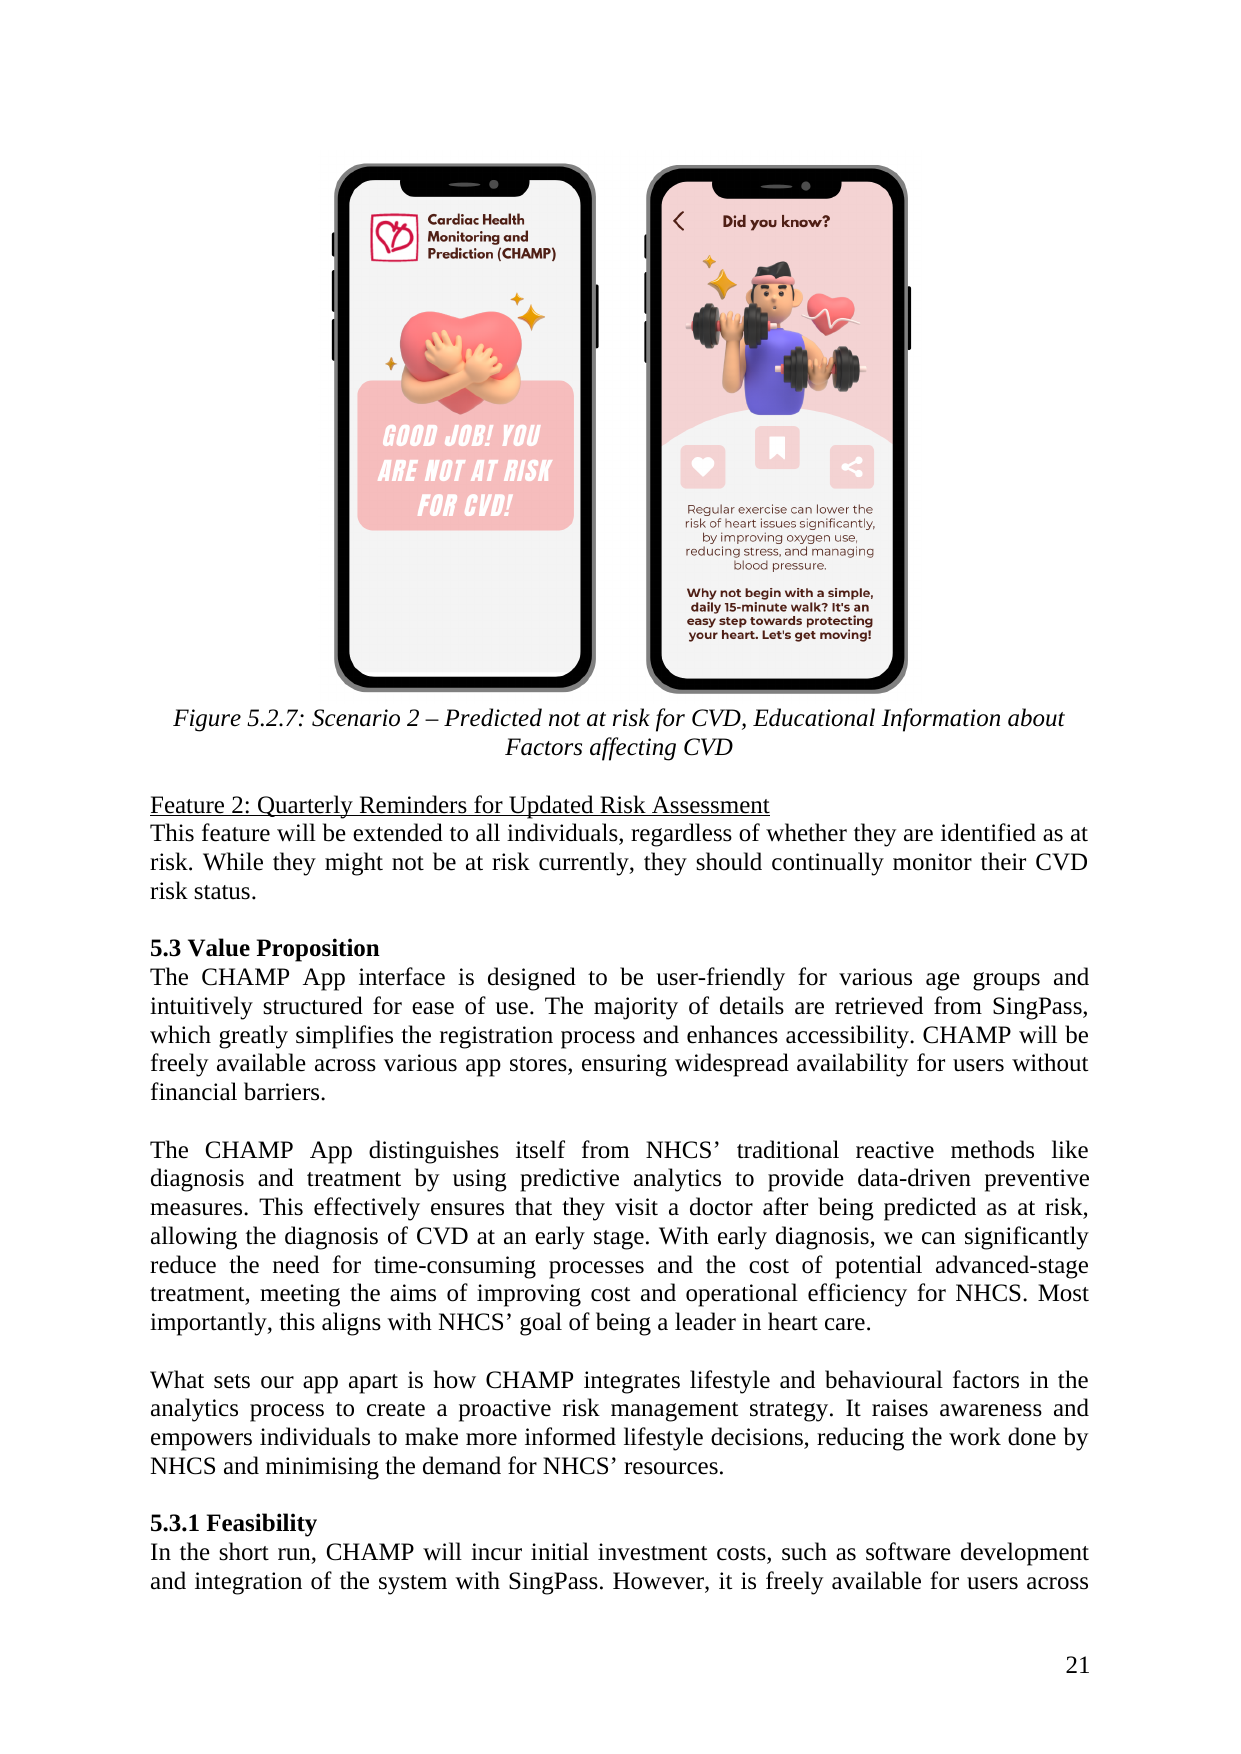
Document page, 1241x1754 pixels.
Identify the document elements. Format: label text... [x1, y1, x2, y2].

text Feature 2: Quarterly Reminders for Updated Risk Assessment [150, 790, 1090, 818]
text This feature will be extended to all individuals, regardless of whether they are identified as at risk. While they might not be at risk currently, they should continually monitor their CVD risk status. [150, 818, 1090, 905]
text The CHAMP App interface is designed to be user-friendly for various age groups and intuitively structured for ease of use. The majority of details are retrieved from SingPass, which greatly simplifies the registration process and enhances accessibility. CHAMP will be freely available across various app stores, ensuring widespread availability for users without financial barriers. [150, 962, 1090, 1106]
text What sets our app apart is how CHAMP integrates lifestyle and behavioural factors in the analytics process to create a proactive risk management strategy. It raises awareness and empowers individuals to make more informed lifestyle decisions, reducing the work done by NHCS and minimising the demand for NHCS’ resources. [150, 1365, 1090, 1480]
text Figure 5.2.7: Scenario 2 – Predicted not at risk for CVD, Educational Information about Factors affecting CVD [150, 703, 1090, 761]
subtitle 5.3.1 Feasibility [150, 1508, 1090, 1537]
subtitle 5.3 Value Proposition [150, 933, 1090, 962]
picture [318, 150, 923, 704]
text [150, 1537, 1090, 1595]
text The CHAMP App distinguishes itself from NHCS’ traditional reactive methods like diagnosis and treatment by using predictive analytics to provide data-driven preventive measures. This effectively ensures that they visit a doctor after being predicted as at risk, allowing the diagnosis of CVD at an early stage. With early diagnosis, we can significantly reduce the need for time-consuming processes and the cost of potential advanced-stage treatment, meeting the aims of improving cost and operational efficiency for NHCS. Most importantly, this aligns with NHCS’ goal of being a leader in heart care. [150, 1135, 1090, 1336]
